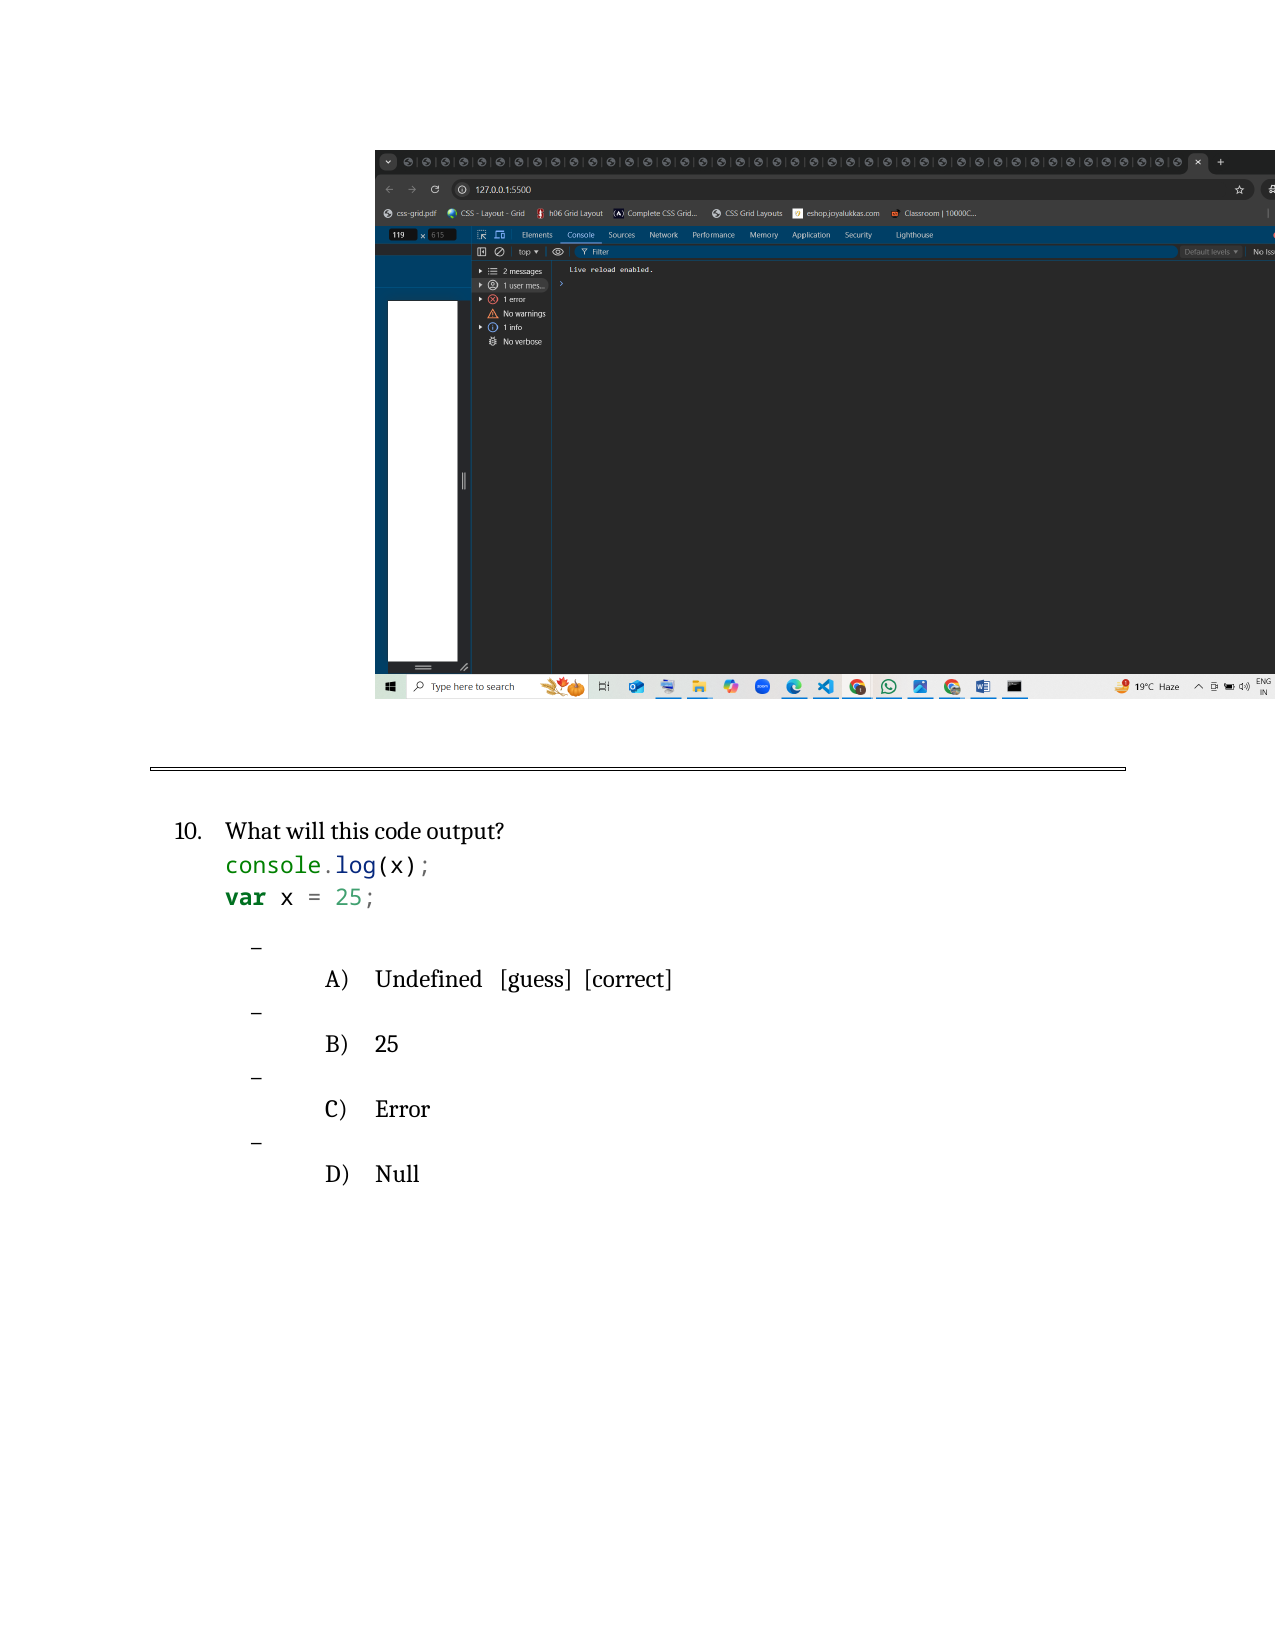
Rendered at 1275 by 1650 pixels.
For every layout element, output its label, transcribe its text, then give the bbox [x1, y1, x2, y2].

list Undefined [guess] [correct] [325, 965, 1125, 994]
picture [375, 150, 1275, 699]
list Null [325, 1160, 1125, 1189]
list Error [325, 1095, 1125, 1124]
list 25 [325, 1030, 1125, 1059]
list console.log(x); var x = 25; [175, 849, 1125, 912]
list What will this code output? [175, 817, 1125, 846]
